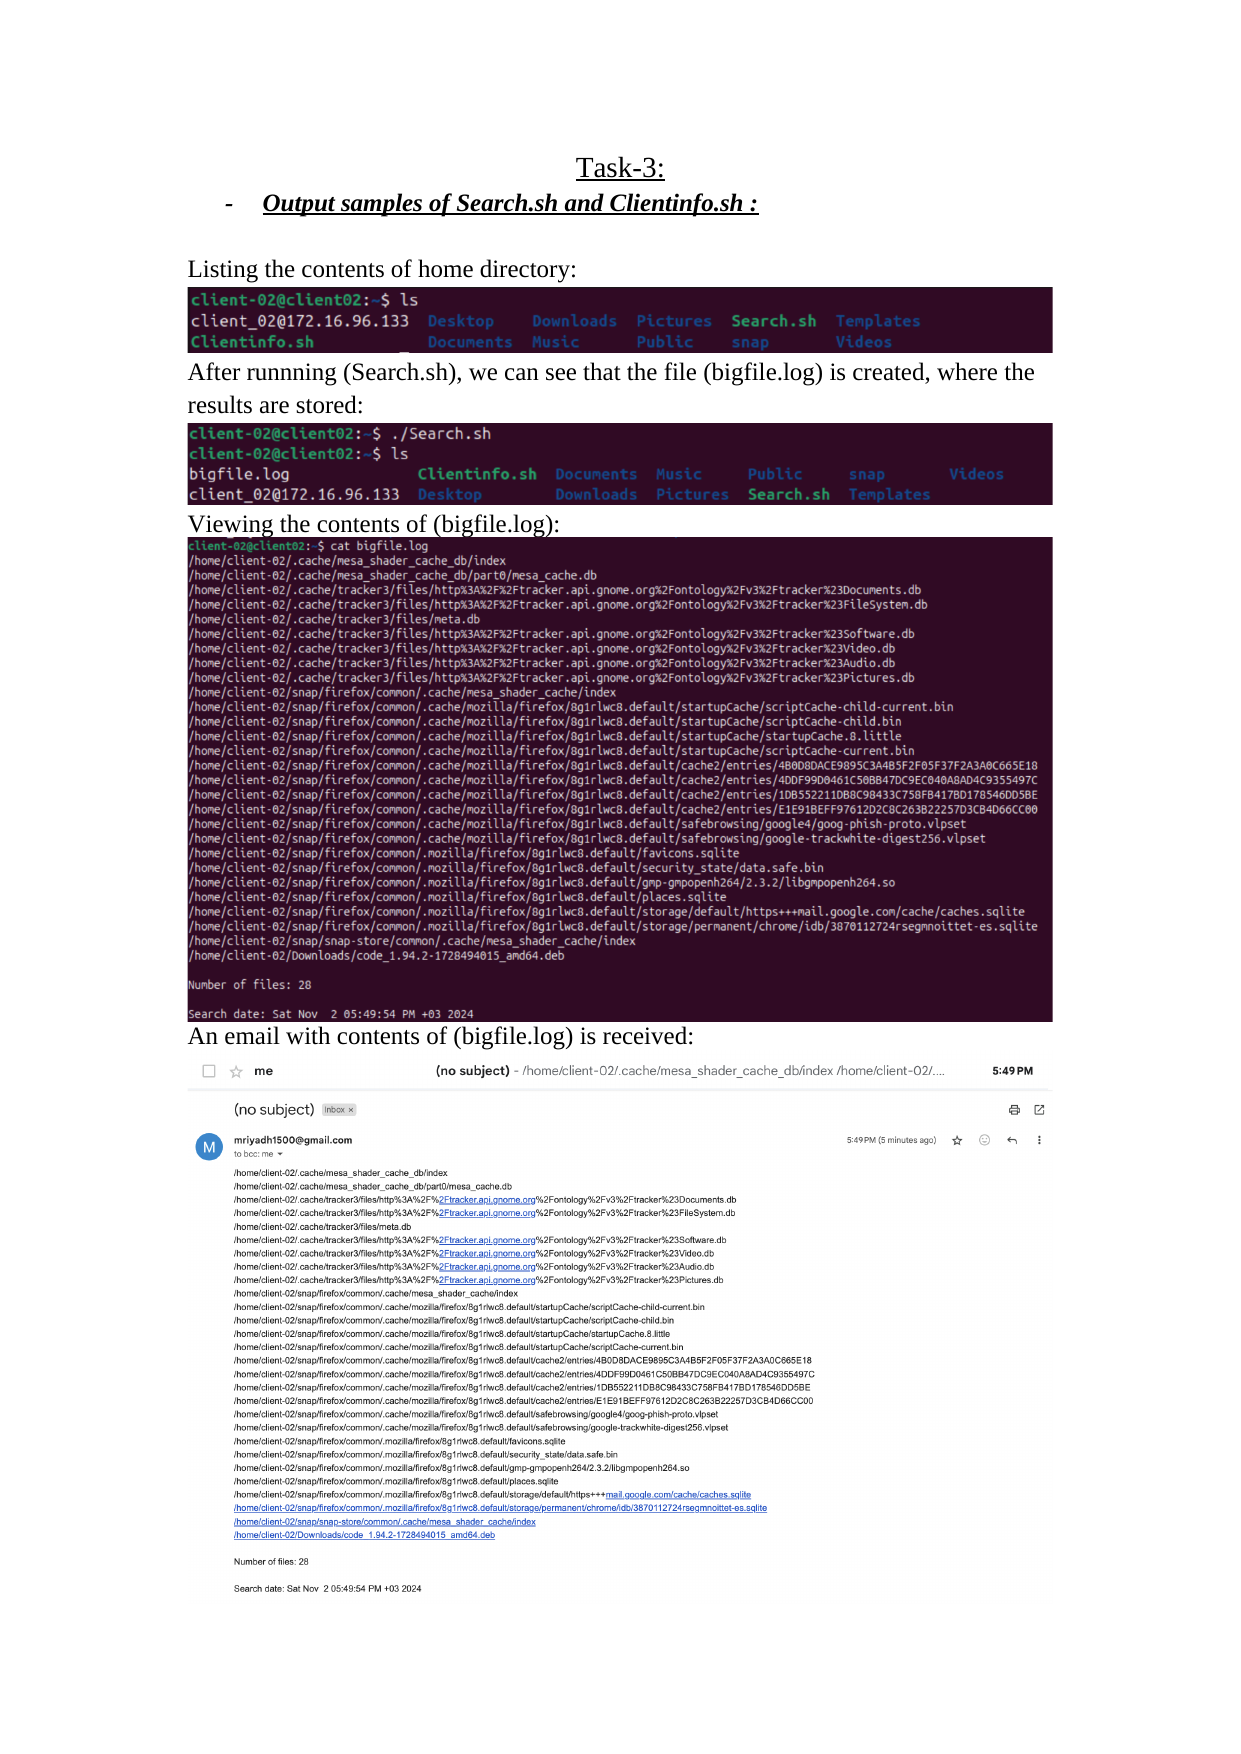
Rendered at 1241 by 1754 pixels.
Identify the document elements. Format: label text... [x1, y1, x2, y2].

text Task-3: [187, 150, 1053, 183]
picture [187, 423, 1053, 505]
text Listing the contents of home directory: [187, 254, 1053, 283]
picture [187, 287, 1053, 353]
text After runnning (Search.sh), we can see that the file (bigfile.log) is created, where the results are stored: [187, 357, 1053, 423]
list Output samples of Search.sh and Clientinfo.sh : [225, 188, 1053, 217]
text Viewing the contents of (bigfile.log): An email with contents of (bigfile.log) is received: [187, 1022, 1053, 1050]
picture [187, 1050, 1053, 1604]
picture [187, 537, 1053, 1022]
text Viewing the contents of (bigfile.log): An email with contents of (bigfile.log) is received: [187, 509, 1053, 537]
